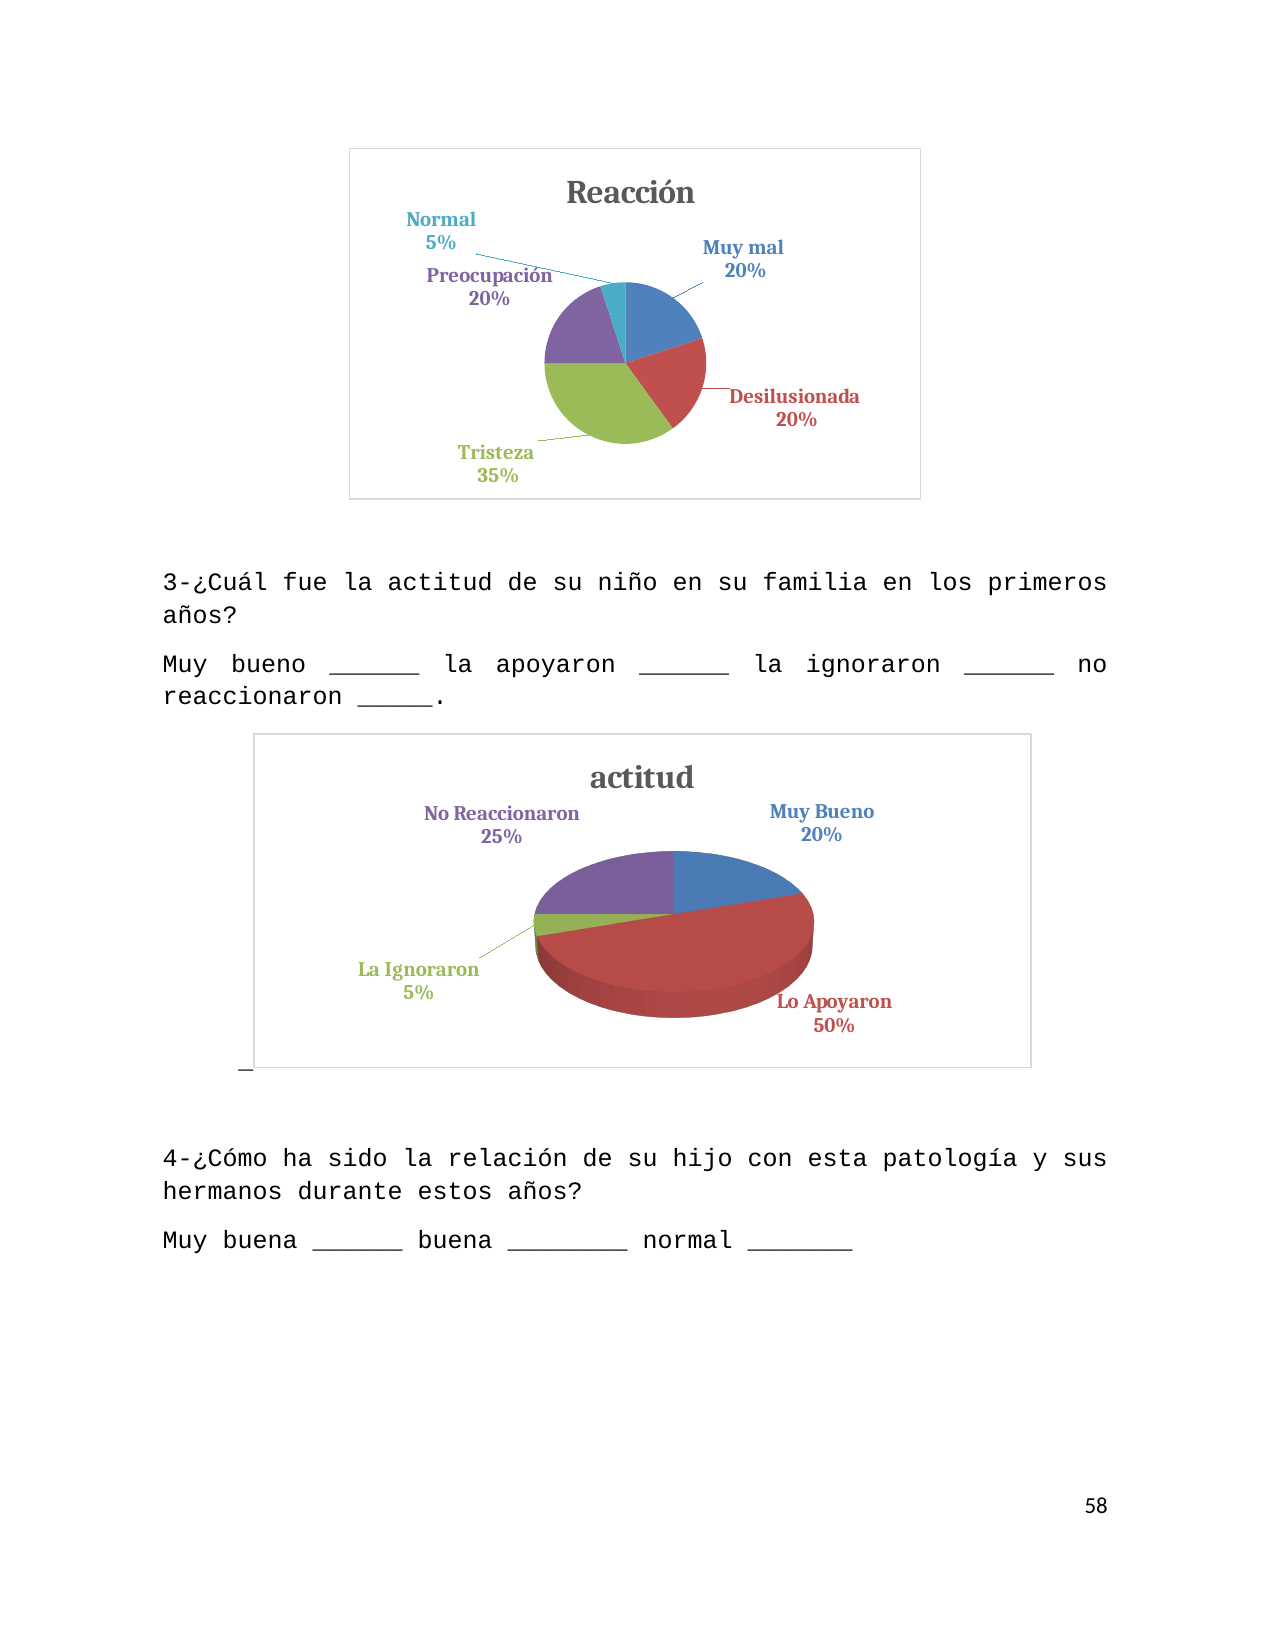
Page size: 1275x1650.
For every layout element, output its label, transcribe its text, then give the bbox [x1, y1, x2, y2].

text Muy bueno ______ la apoyaron ______ la ignoraron ______ no reaccionaron _____. [162, 651, 1107, 712]
text 4-¿Cómo ha sido la relación de su hijo con esta patología y sus hermanos durante estos años? [162, 1146, 1107, 1207]
text Muy buena ______ buena ________ normal _______ [162, 1228, 1107, 1256]
text 3-¿Cuál fue la actitud de su niño en su familia en los primeros años? [162, 570, 1107, 631]
text _ [162, 733, 1107, 1076]
